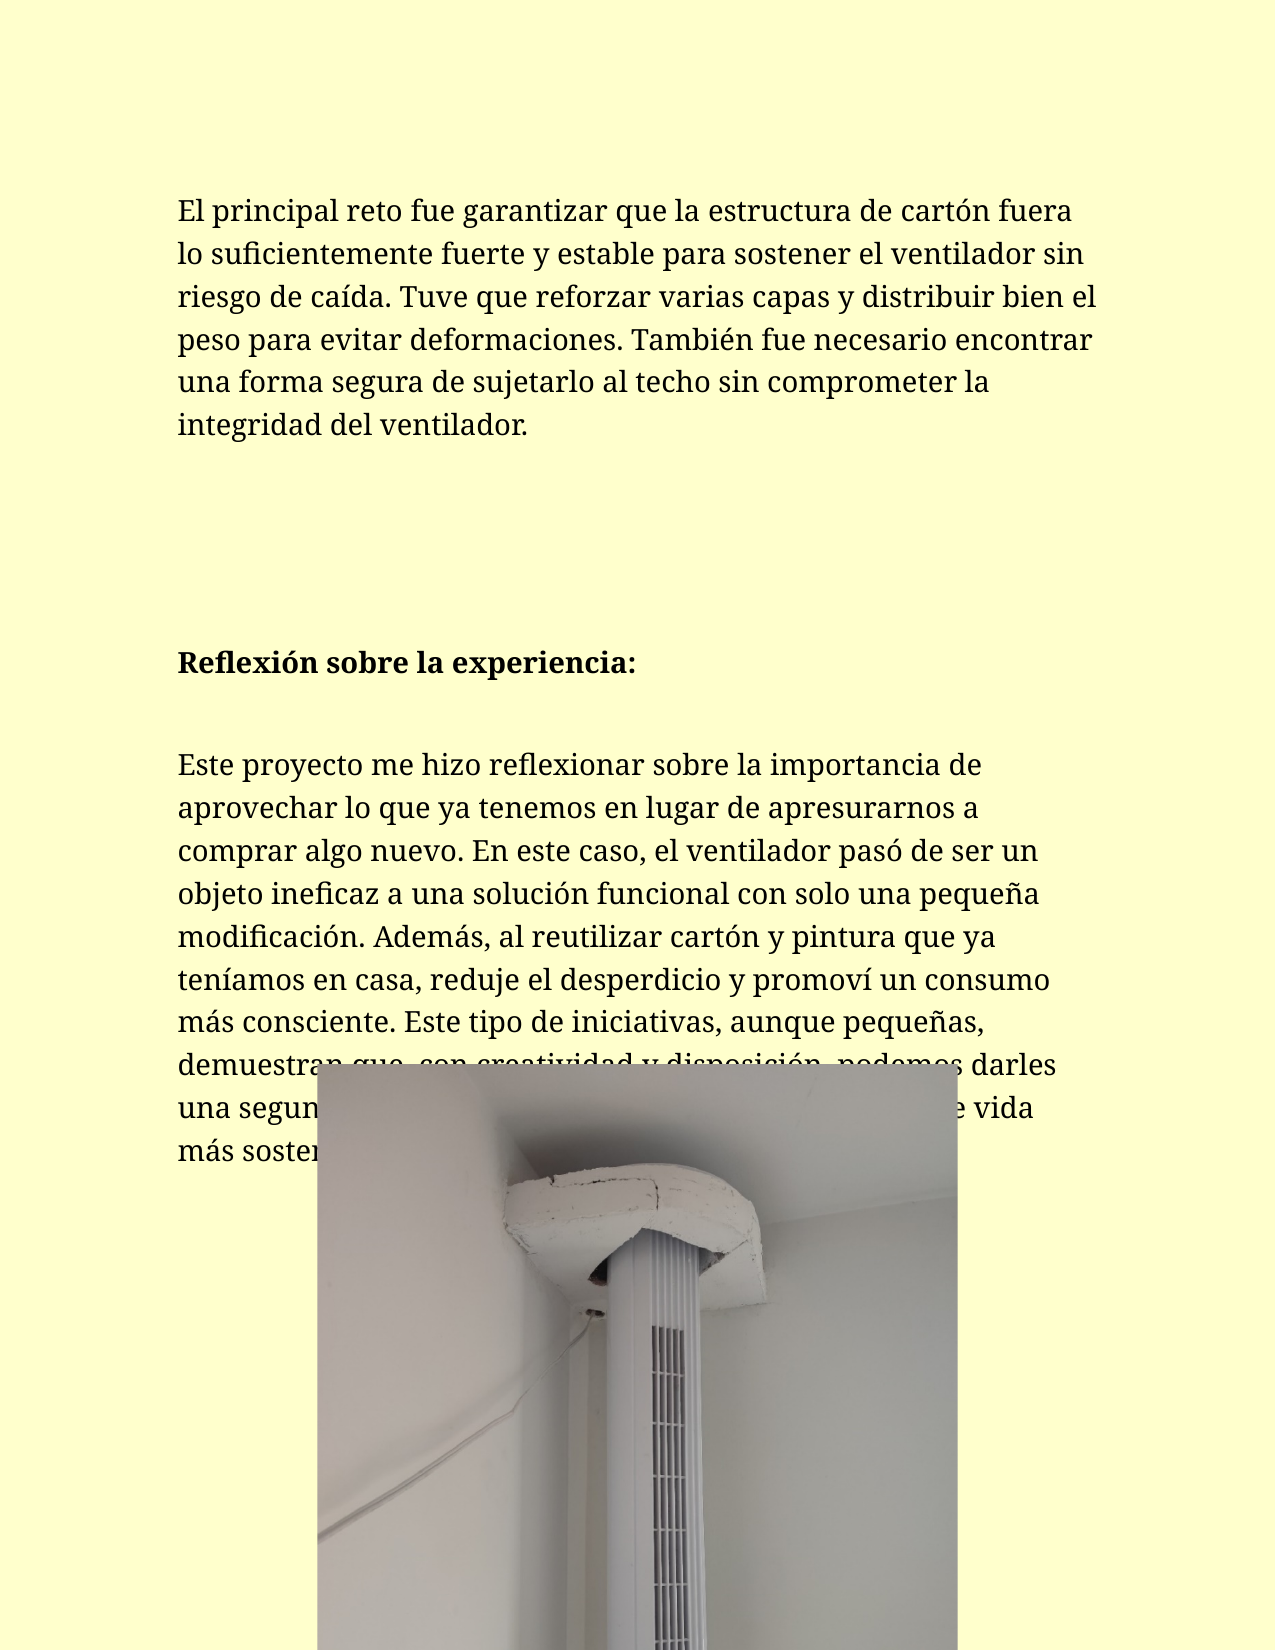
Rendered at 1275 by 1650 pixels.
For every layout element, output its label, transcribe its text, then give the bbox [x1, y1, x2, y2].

text El principal reto fue garantizar que la estructura de cartón fuera lo suficientemente fuerte y estable para sostener el ventilador sin riesgo de caída. Tuve que reforzar varias capas y distribuir bien el peso para evitar deformaciones. También fue necesario encontrar una forma segura de sujetarlo al techo sin comprometer la integridad del ventilador. [177, 148, 1098, 444]
text Reflexión sobre la experiencia: [177, 642, 1098, 682]
picture [317, 1064, 958, 1650]
text Este proyecto me hizo reflexionar sobre la importancia de aprovechar lo que ya tenemos en lugar de apresurarnos a comprar algo nuevo. En este caso, el ventilador pasó de ser un objeto ineficaz a una solución funcional con solo una pequeña modificación. Además, al reutilizar cartón y pintura que ya teníamos en casa, reduje el desperdicio y promoví un consumo más consciente. Este tipo de iniciativas, aunque pequeñas, demuestran que, con creatividad y disposición, podemos darles una segunda vida a los objetos y contribuir a un estilo de vida más sostenible. [177, 702, 1098, 1170]
